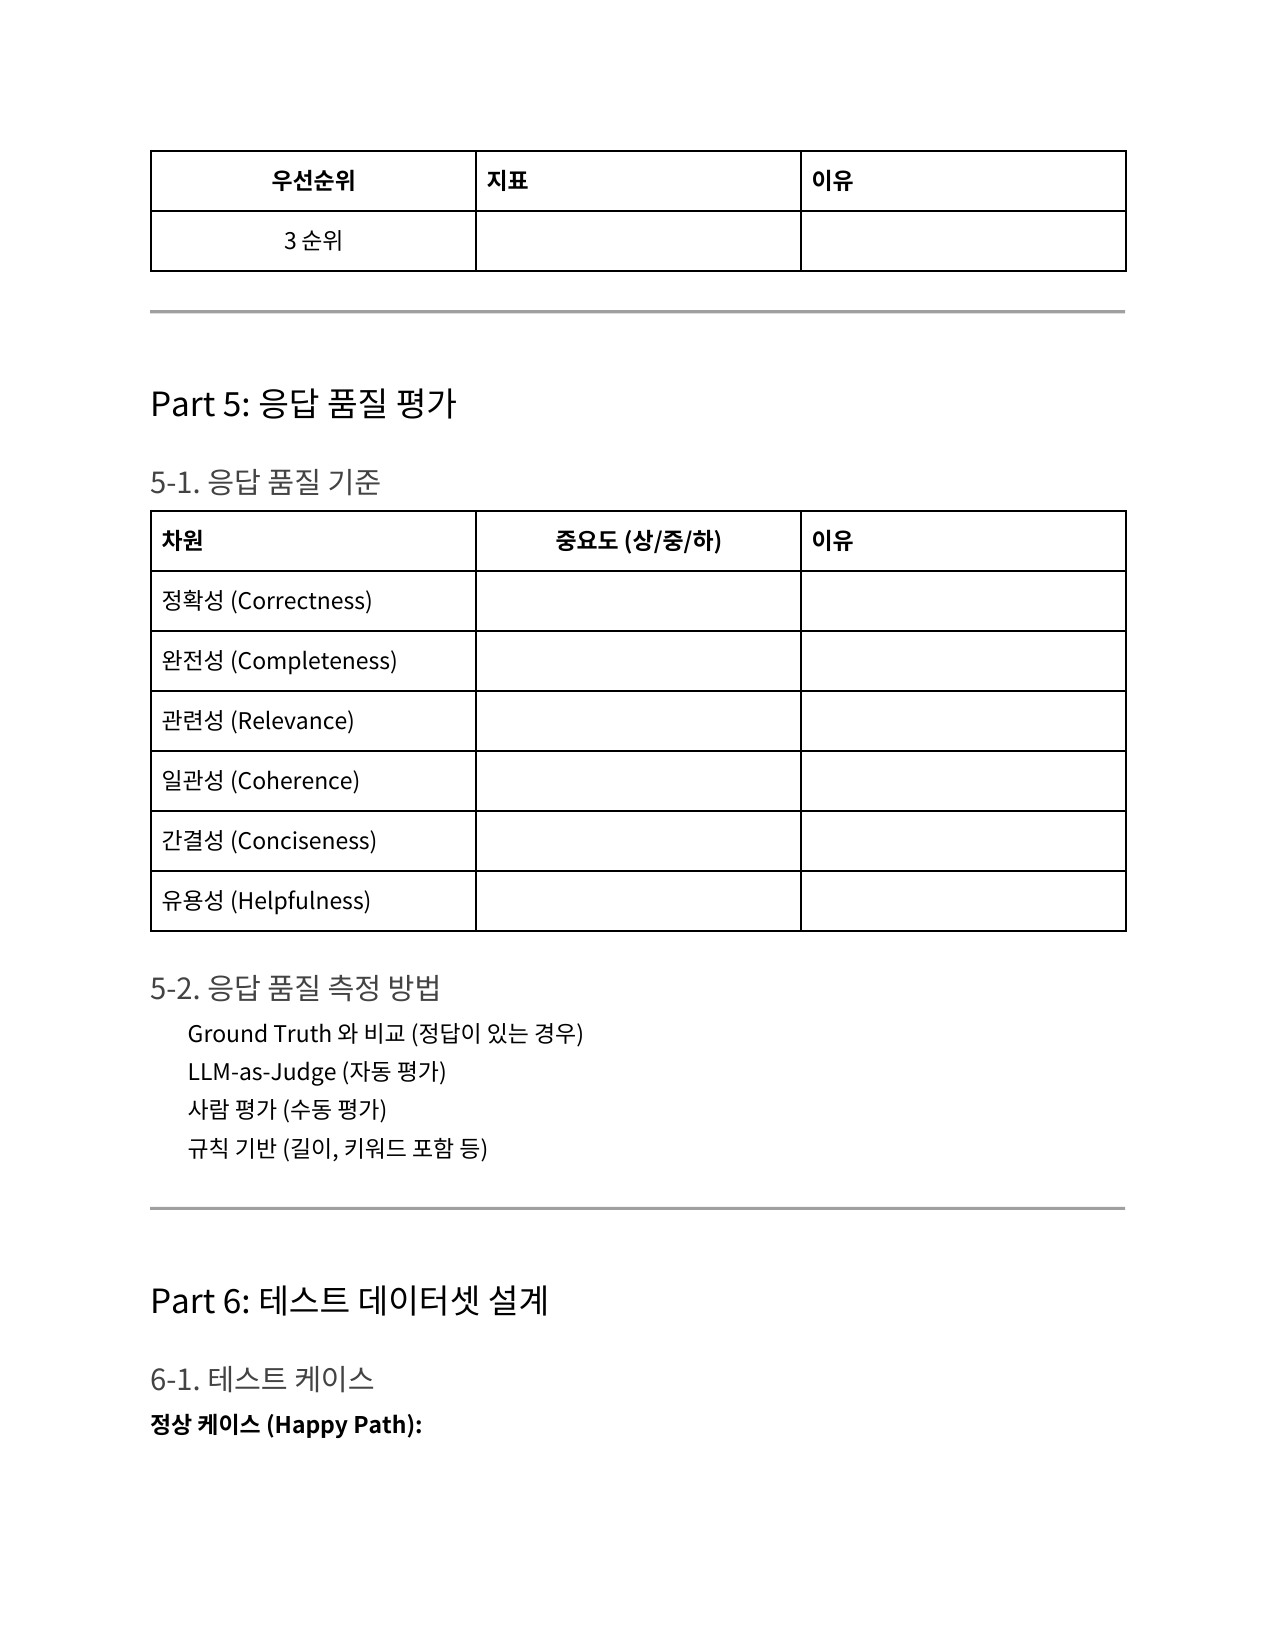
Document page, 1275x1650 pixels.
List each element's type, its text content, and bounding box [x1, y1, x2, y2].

table_header 지표 [477, 152, 800, 210]
subtitle 5-1. 응답 품질 기준 [150, 459, 1125, 502]
table_header 이유 [802, 512, 1125, 570]
table_cell [477, 752, 800, 810]
subtitle 5-2. 응답 품질 측정 방법 [150, 966, 1125, 1008]
table_cell [802, 692, 1125, 750]
subtitle Part 6: 테스트 데이터셋 설계 [150, 1274, 1125, 1323]
table_cell [802, 872, 1125, 930]
list Ground Truth와 비교 (정답이 있는 경우) [187, 1016, 1125, 1049]
table_cell 완전성 (Completeness) [152, 632, 475, 690]
table_cell [802, 632, 1125, 690]
table_cell 관련성 (Relevance) [152, 692, 475, 750]
table_cell 3순위 [152, 212, 475, 270]
table_cell [802, 572, 1125, 630]
table_cell 유용성 (Helpfulness) [152, 872, 475, 930]
table_cell [477, 212, 800, 270]
table_cell 정확성 (Correctness) [152, 572, 475, 630]
list 규칙 기반 (길이, 키워드 포함 등) [187, 1131, 1125, 1164]
table_cell [802, 812, 1125, 870]
table_header 우선순위 [152, 152, 475, 210]
table_cell [802, 212, 1125, 270]
table_cell [477, 632, 800, 690]
subtitle Part 5: 응답 품질 평가 [150, 378, 1125, 426]
list LLM-as-Judge (자동 평가) [187, 1054, 1125, 1087]
table_header 이유 [802, 152, 1125, 210]
table_header 차원 [152, 512, 475, 570]
table_cell [477, 572, 800, 630]
table_cell 일관성 (Coherence) [152, 752, 475, 810]
text 정상 케이스 (Happy Path): [150, 1407, 1125, 1440]
table_cell [477, 692, 800, 750]
table_cell [477, 812, 800, 870]
table_cell [477, 872, 800, 930]
subtitle 6-1. 테스트 케이스 [150, 1356, 1125, 1398]
table_cell [802, 752, 1125, 810]
list 사람 평가 (수동 평가) [187, 1092, 1125, 1126]
table_header 중요도 (상/중/하) [477, 512, 800, 570]
table_cell 간결성 (Conciseness) [152, 812, 475, 870]
